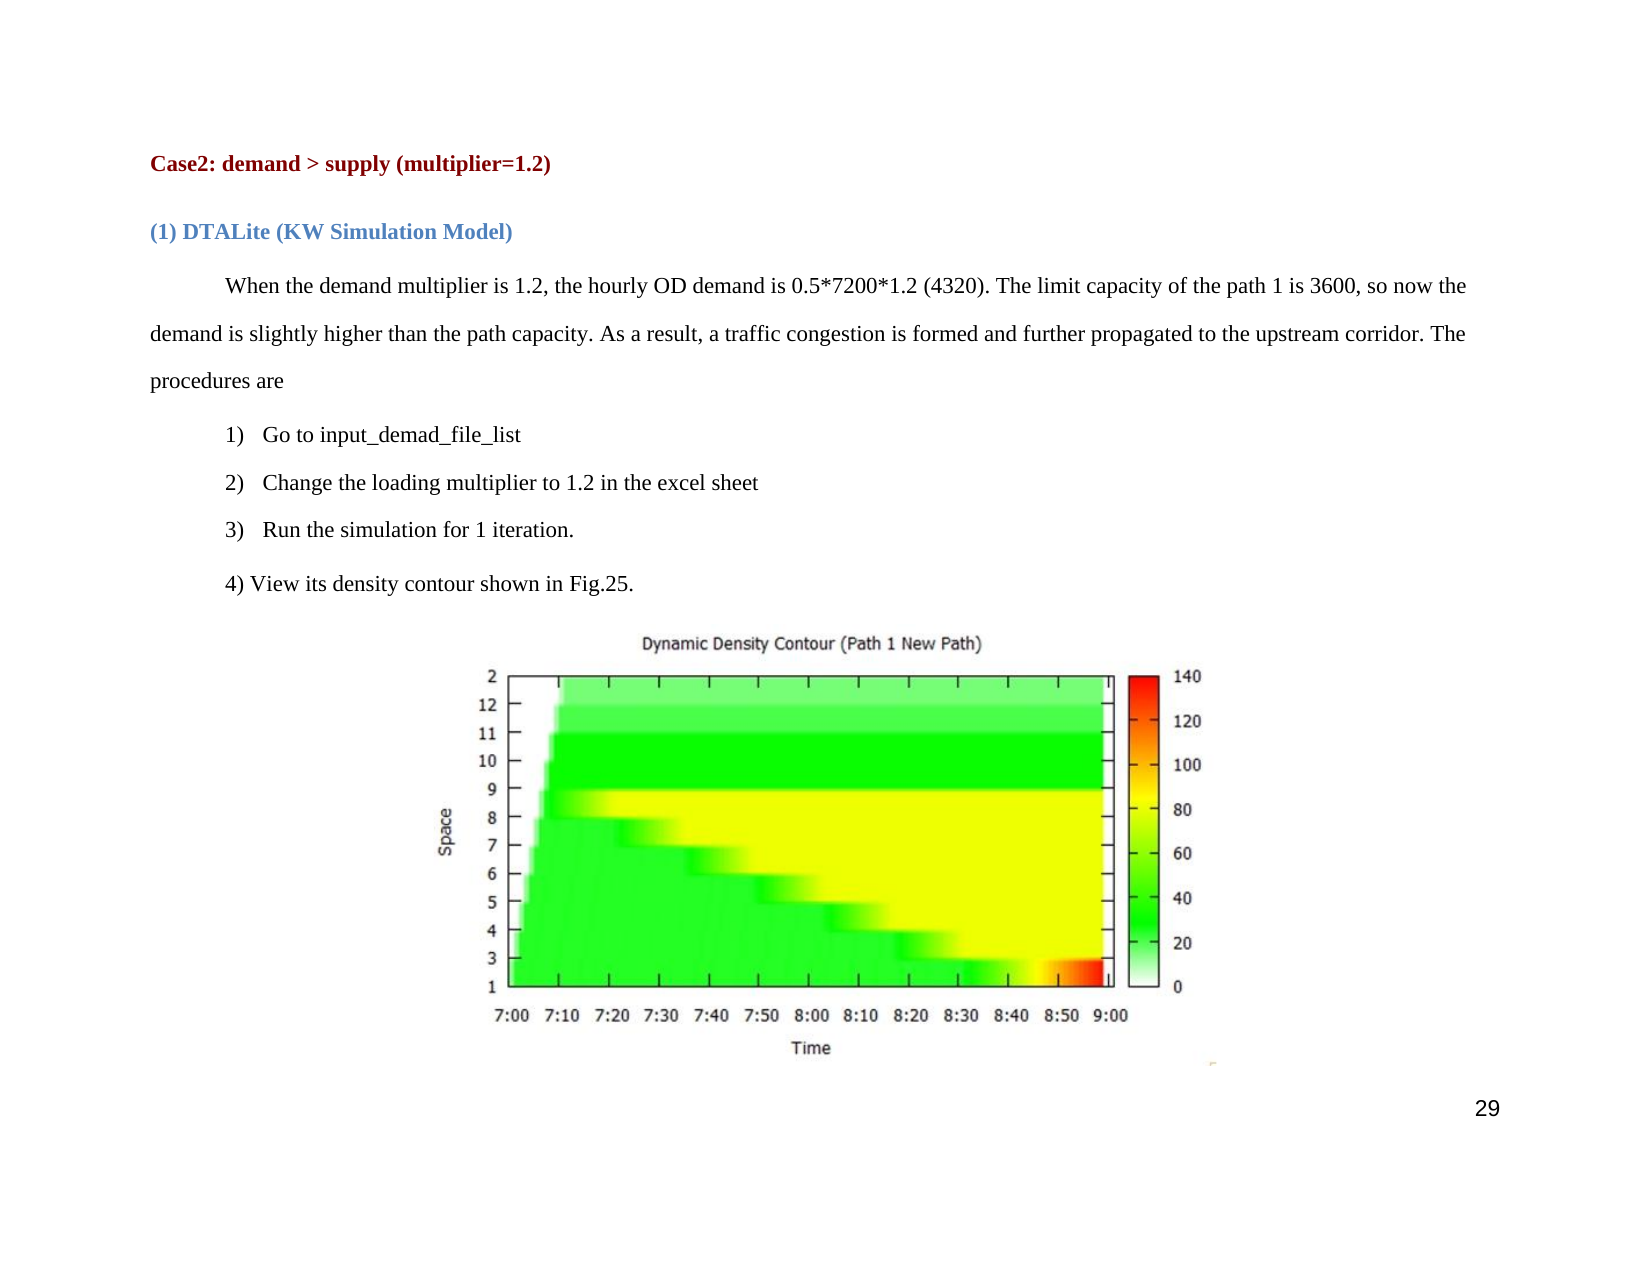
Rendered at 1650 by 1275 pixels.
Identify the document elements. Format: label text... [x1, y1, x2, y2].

subtitle (1) DTALite (KW Simulation Model) [150, 218, 1500, 245]
list Go to input_demad_file_list [225, 421, 1500, 448]
picture [433, 624, 1217, 1066]
subtitle Case2: demand > supply (multiplier=1.2) [150, 150, 1500, 176]
text When the demand multiplier is 1.2, the hourly OD demand is 0.5*7200*1.2 (4320). The limit capacity of the path 1 is 3600, so now the demand is slightly higher than the path capacity. As a result, a traffic congestion is formed and further propagated to the upstream corridor. The procedures are [150, 272, 1500, 394]
list Run the simulation for 1 iteration. [225, 517, 1500, 543]
list Change the loading multiplier to 1.2 in the excel sheet [225, 469, 1500, 495]
text 4) View its density contour shown in Fig.25. [150, 570, 1500, 597]
